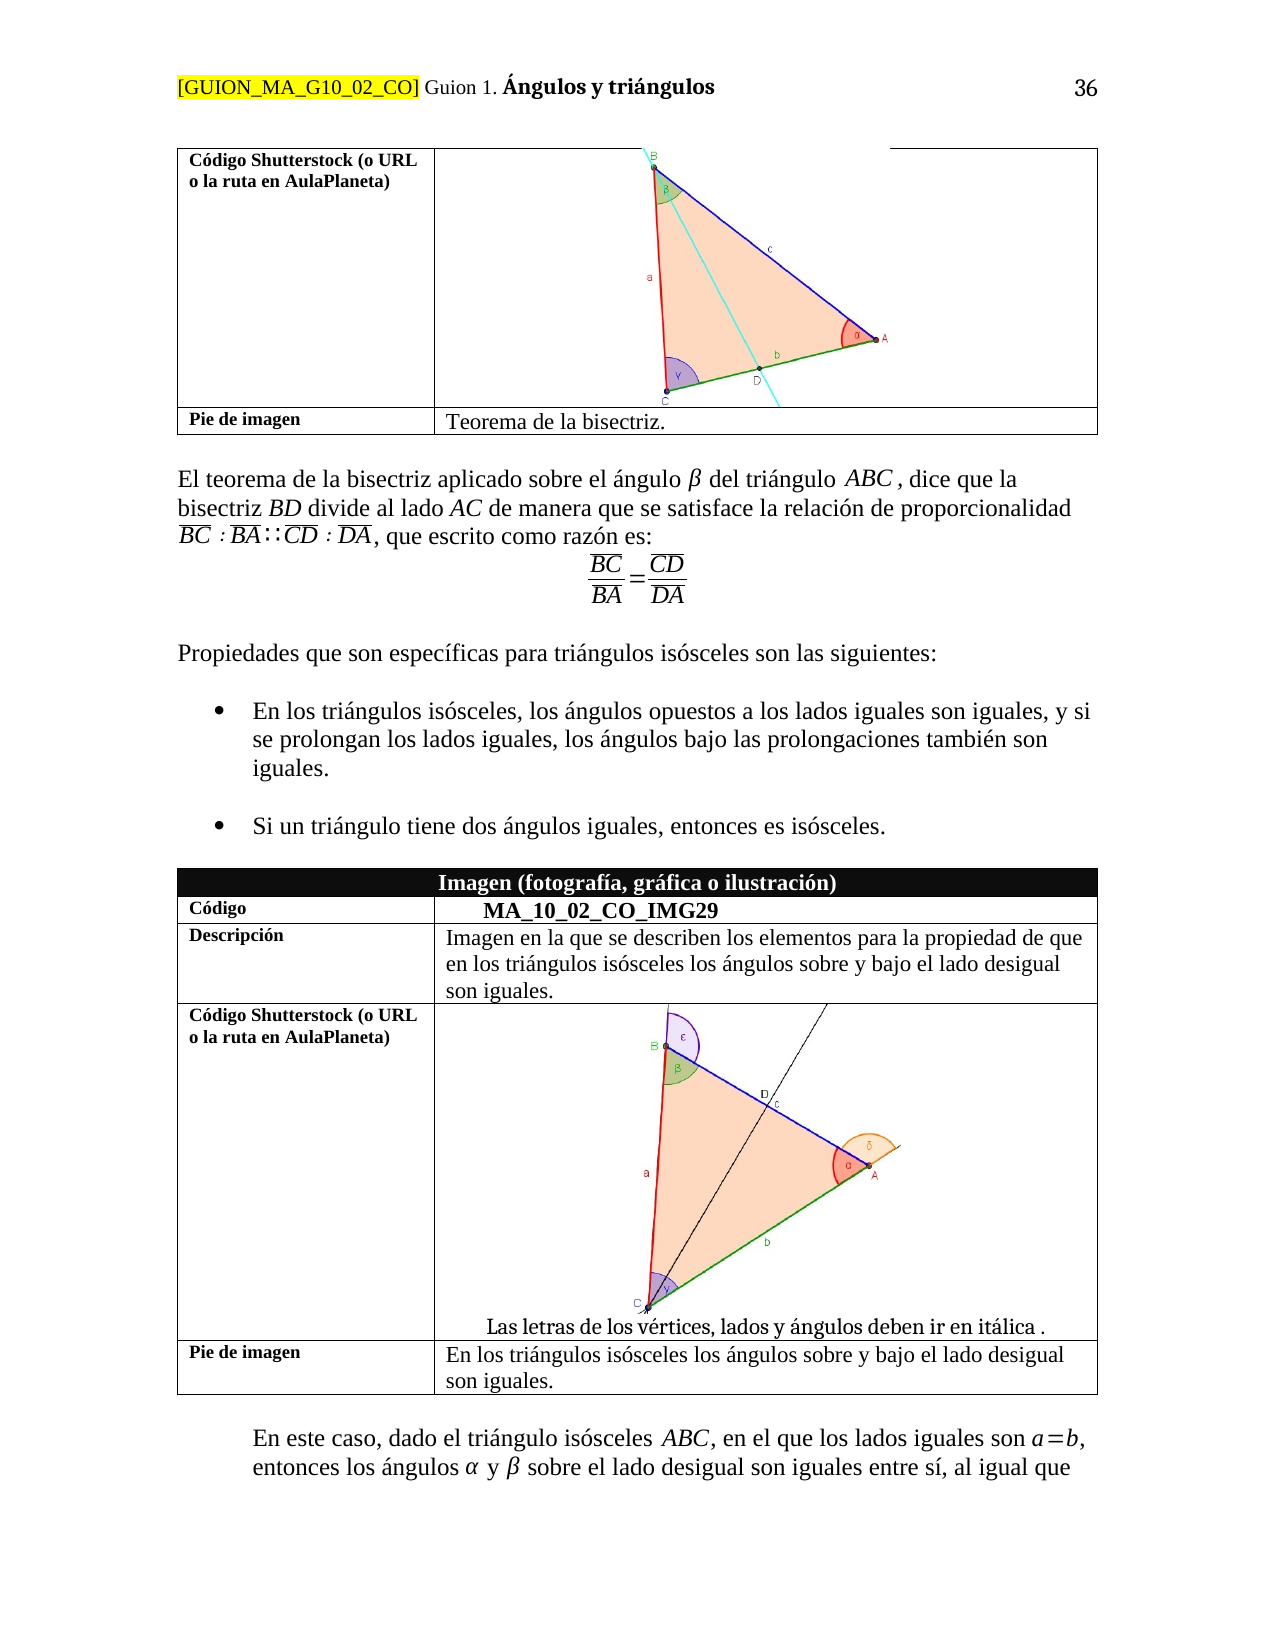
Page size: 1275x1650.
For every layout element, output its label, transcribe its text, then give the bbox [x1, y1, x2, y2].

picture [630, 1004, 901, 1314]
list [252, 1423, 1098, 1481]
table_cell Código [178, 897, 434, 923]
table_cell Código Shutterstock (o URL o la ruta en AulaPlaneta) [178, 149, 434, 407]
table_cell Las letras de los vértices, lados y ángulos deben ir en itálica . [435, 1004, 1097, 1340]
table_cell [891, 149, 1097, 407]
text El teorema de la bisectriz aplicado sobre el ángulo del triángulo dice que la bisectriz BD divide al lado AC de manera que se satisface la relación de proporcionalidad , que escrito como razón es: [177, 464, 1098, 551]
table_header Imagen (fotografía, gráfica o ilustración) [178, 869, 1097, 896]
table_cell Teorema de la bisectriz. [435, 408, 1097, 434]
list Si un triángulo tiene dos ángulos iguales, entonces es isósceles. [215, 811, 1098, 839]
table_cell MA_10_02_CO_IMG29 [435, 897, 1097, 923]
text Propiedades que son específicas para triángulos isósceles son las siguientes: [177, 638, 1098, 667]
table_cell Pie de imagen [178, 408, 434, 434]
table_cell Descripción [178, 924, 434, 1003]
list En los triángulos isósceles, los ángulos opuestos a los lados iguales son iguales, y si se prolongan los lados iguales, los ángulos bajo las prolongaciones también son iguales. [215, 696, 1098, 782]
table_cell En los triángulos isósceles los ángulos sobre y bajo el lado desigual son iguales. [435, 1341, 1097, 1394]
table_cell [435, 149, 641, 407]
table_cell Imagen en la que se describen los elementos para la propiedad de que en los triángulos isósceles los ángulos sobre y bajo el lado desigual son iguales. [435, 924, 1097, 1003]
table_cell Pie de imagen [178, 1341, 434, 1394]
table_cell Código Shutterstock (o URL o la ruta en AulaPlaneta) [178, 1004, 434, 1340]
picture [641, 148, 891, 407]
